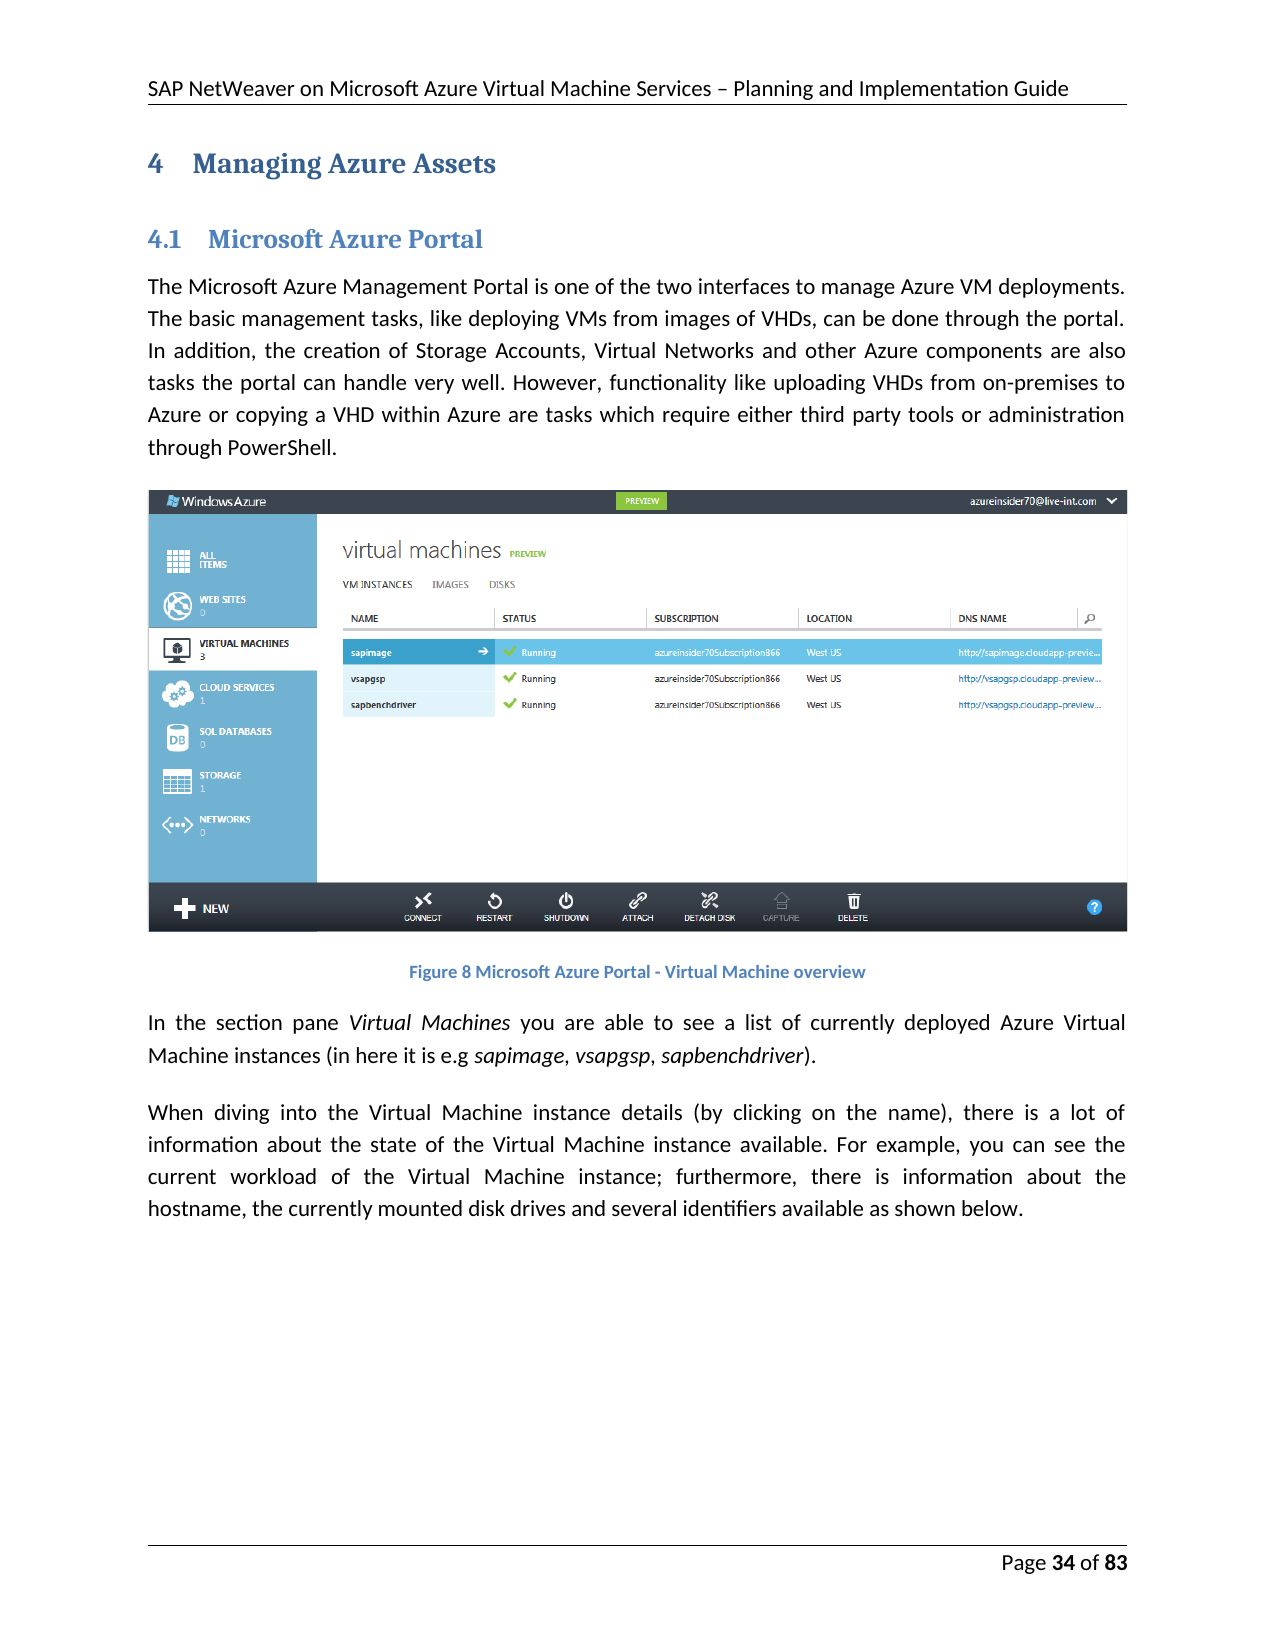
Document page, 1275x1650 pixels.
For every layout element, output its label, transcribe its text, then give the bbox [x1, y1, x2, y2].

subtitle Microsoft Azure Portal [148, 224, 1127, 255]
text When diving into the Virtual Machine instance details (by clicking on the name), there is a lot of information about the state of the Virtual Machine instance available. For example, you can see the current workload of the Virtual Machine instance; furthermore, there is information about the hostname, the currently mounted disk drives and several identifiers available as shown below. [148, 1098, 1127, 1222]
text The Microsoft Azure Management Portal is one of the two interfaces to manage Azure VM deployments. The basic management tasks, like deploying VMs from images of VHDs, can be done through the portal. In addition, the creation of Storage Accounts, Virtual Networks and other Azure components are also tasks the portal can handle very well. However, functionality like uploading VHDs from on-premises to Azure or copying a VHD within Azure are tasks which require either third party tools or administration through PowerShell. [148, 272, 1127, 461]
text In the section pane Virtual Machines you are able to see a list of currently deployed Azure Virtual Machine instances (in here it is e.g sapimage, vsapgsp, sapbenchdriver). [148, 1008, 1127, 1069]
picture [147, 490, 1128, 932]
subtitle Managing Azure Assets [148, 148, 1127, 181]
